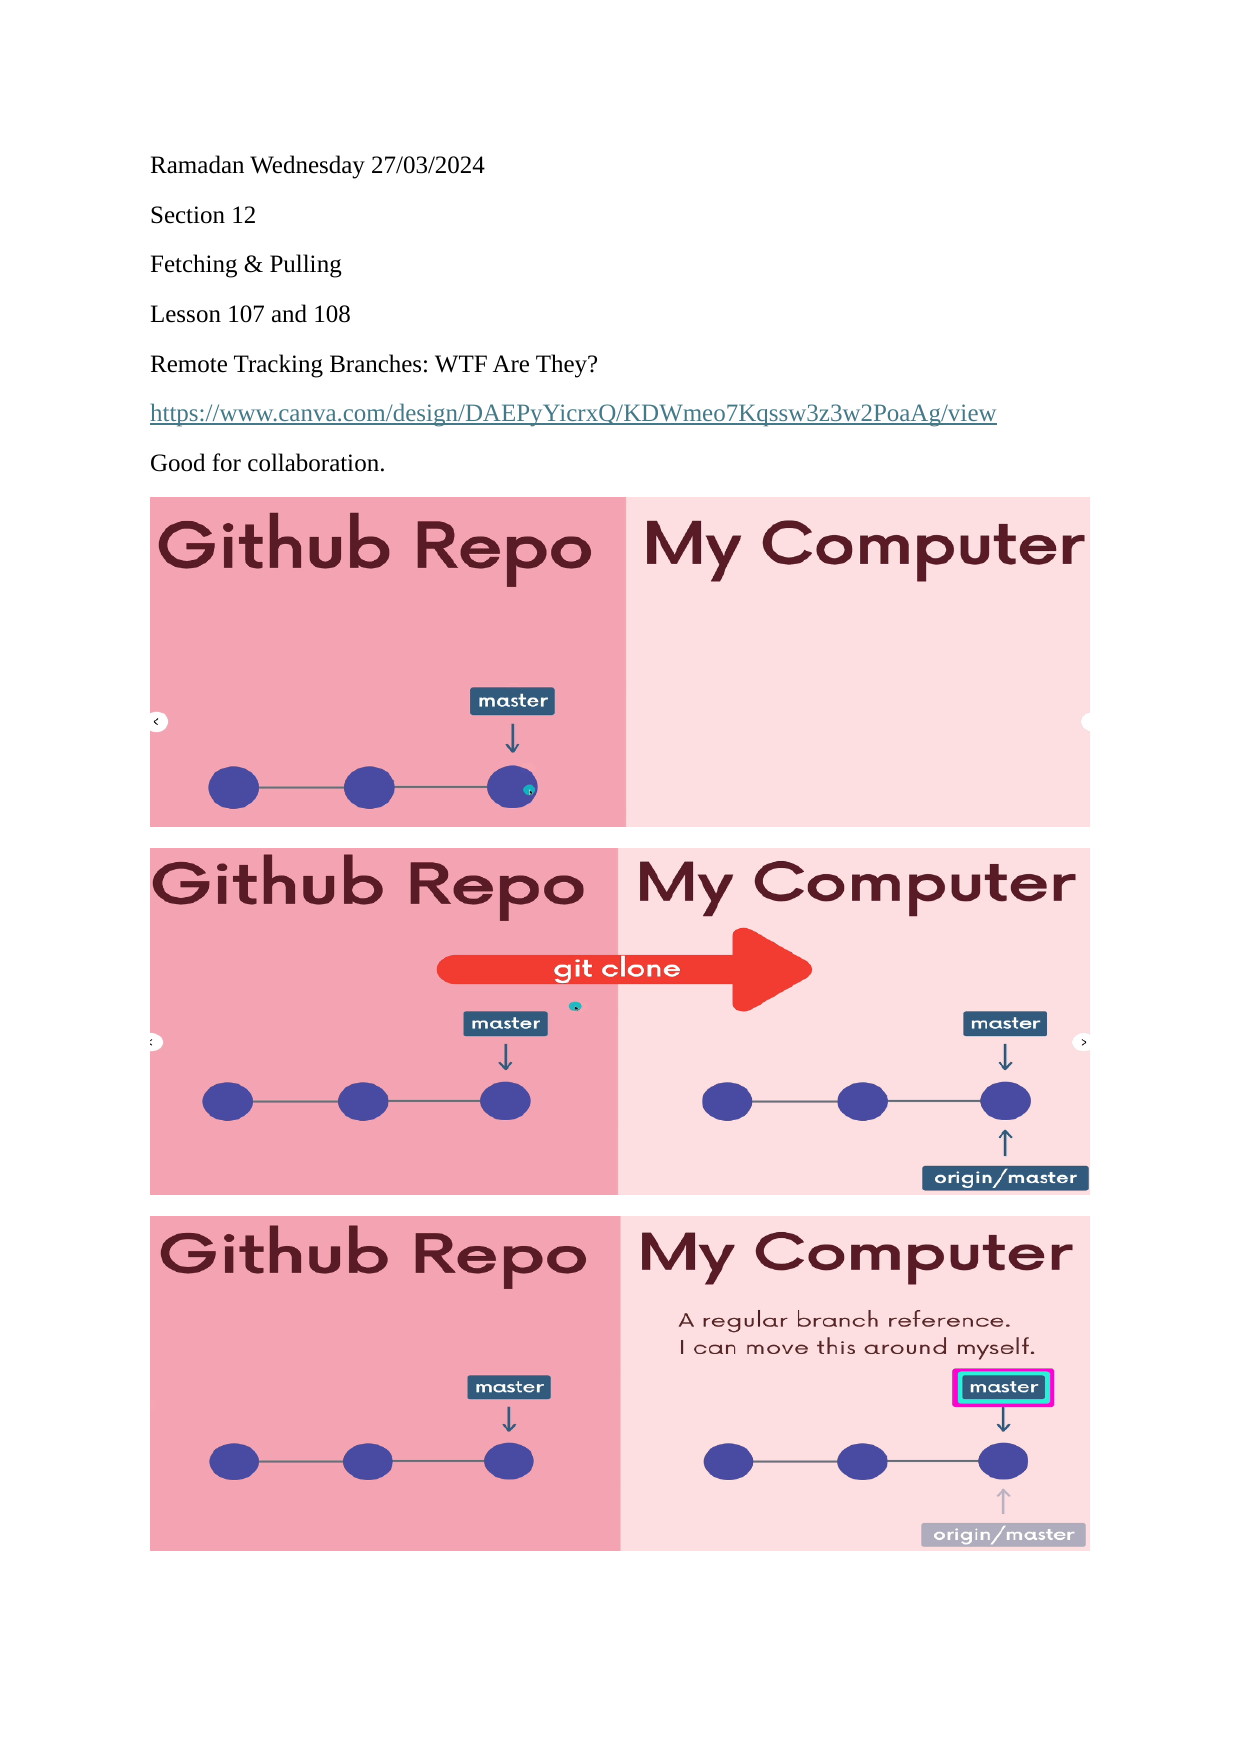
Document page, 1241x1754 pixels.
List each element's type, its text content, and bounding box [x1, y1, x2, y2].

picture [150, 497, 1091, 827]
text https://www.canva.com/design/DAEPyYicrxQ/KDWmeo7Kqssw3z3w2PoaAg/view [150, 398, 1090, 427]
text Good for collaboration. [150, 448, 1090, 477]
text Fetching & Pulling [150, 249, 1090, 278]
text Lesson 107 and 108 [150, 299, 1090, 328]
text Section 12 [150, 200, 1090, 228]
text Remote Tracking Branches: WTF Are They? [150, 349, 1090, 377]
picture [150, 848, 1091, 1195]
picture [150, 1216, 1091, 1551]
text Ramadan Wednesday 27/03/2024 [150, 150, 1090, 179]
